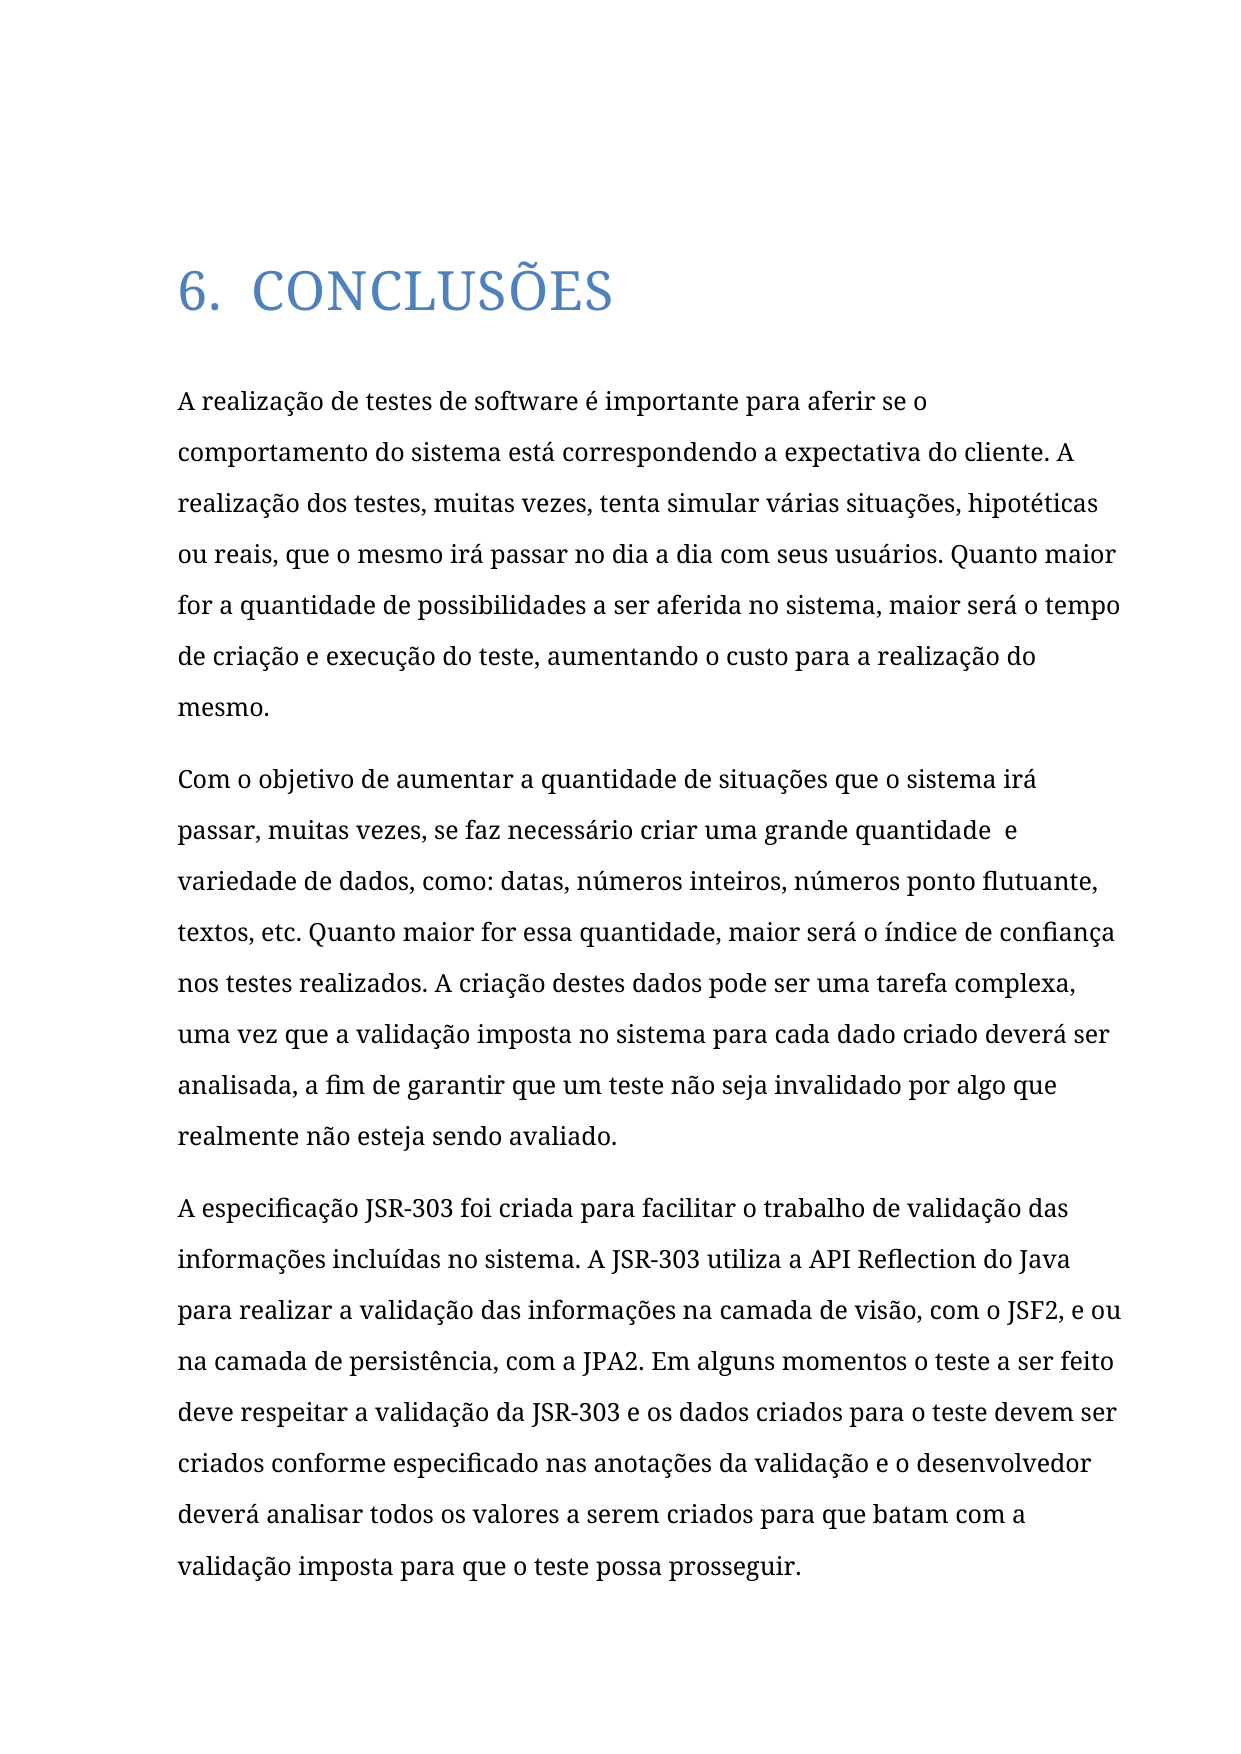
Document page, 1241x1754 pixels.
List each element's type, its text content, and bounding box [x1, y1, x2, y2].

title Conclusões [177, 252, 1122, 326]
text A realização de testes de software é importante para aferir se o comportamento do sistema está correspondendo a expectativa do cliente. A realização dos testes, muitas vezes, tenta simular várias situações, hipotéticas ou reais, que o mesmo irá passar no dia a dia com seus usuários. Quanto maior for a quantidade de possibilidades a ser aferida no sistema, maior será o tempo de criação e execução do teste, aumentando o custo para a realização do mesmo. [177, 384, 1122, 724]
text A especificação JSR-303 foi criada para facilitar o trabalho de validação das informações incluídas no sistema. A JSR-303 utiliza a API Reflection do Java para realizar a validação das informações na camada de visão, com o JSF2, e ou na camada de persistência, com a JPA2. Em alguns momentos o teste a ser feito deve respeitar a validação da JSR-303 e os dados criados para o teste devem ser criados conforme especificado nas anotações da validação e o desenvolvedor deverá analisar todos os valores a serem criados para que batam com a validação imposta para que o teste possa prosseguir. [177, 1191, 1122, 1582]
text Com o objetivo de aumentar a quantidade de situações que o sistema irá passar, muitas vezes, se faz necessário criar uma grande quantidade e variedade de dados, como: datas, números inteiros, números ponto flutuante, textos, etc. Quanto maior for essa quantidade, maior será o índice de confiança nos testes realizados. A criação destes dados pode ser uma tarefa complexa, uma vez que a validação imposta no sistema para cada dado criado deverá ser analisada, a fim de garantir que um teste não seja invalidado por algo que realmente não esteja sendo avaliado. [177, 762, 1122, 1153]
